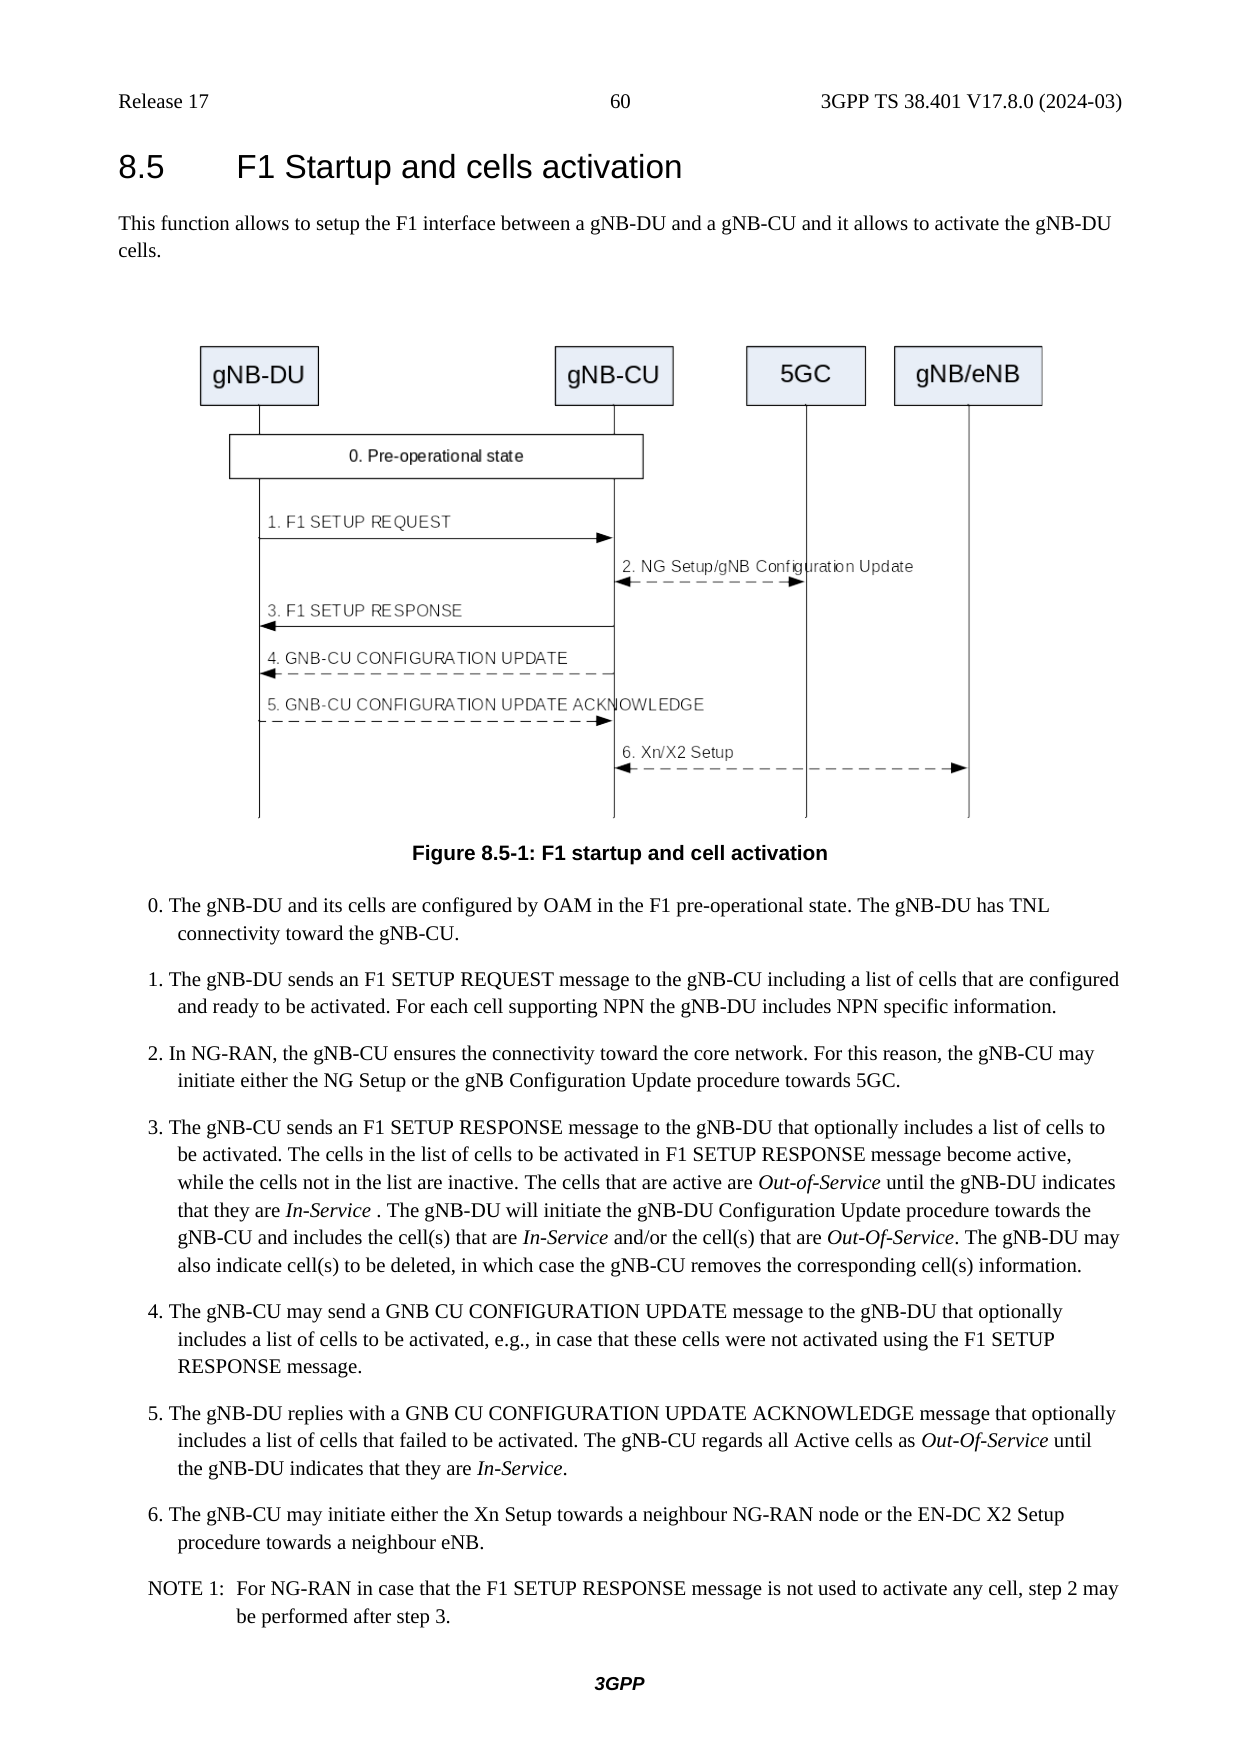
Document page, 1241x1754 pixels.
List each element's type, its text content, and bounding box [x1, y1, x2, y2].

text 1. The gNB-DU sends an F1 SETUP REQUEST message to the gNB-CU including a list of cells that are configured and ready to be activated. For each cell supporting NPN the gNB-DU includes NPN specific information. [148, 967, 1122, 1018]
text 3. The gNB-CU sends an F1 SETUP RESPONSE message to the gNB-DU that optionally includes a list of cells to be activated. The cells in the list of cells to be activated in F1 SETUP RESPONSE message become active, while the cells not in the list are inactive. The cells that are active are Out-of-Service until the gNB-DU indicates that they are In-Service . The gNB-DU will initiate the gNB-DU Configuration Update procedure towards the gNB-CU and includes the cell(s) that are In-Service and/or the cell(s) that are Out-Of-Service. The gNB-DU may also indicate cell(s) to be deleted, in which case the gNB-CU removes the corresponding cell(s) information. [148, 1115, 1122, 1277]
text This function allows to setup the F1 interface between a gNB-DU and a gNB-CU and it allows to activate the gNB-DU cells. [118, 210, 1122, 262]
subtitle 8.5 F1 Startup and cells activation [118, 147, 1122, 186]
text 2. In NG-RAN, the gNB-CU ensures the connectivity toward the core network. For this reason, the gNB-CU may initiate either the NG Setup or the gNB Configuration Update procedure towards 5GC. [148, 1041, 1122, 1092]
text 6. The gNB-CU may initiate either the Xn Setup towards a neighbour NG-RAN node or the EN-DC X2 Setup procedure towards a neighbour eNB. [148, 1502, 1122, 1554]
text 5. The gNB-DU replies with a GNB CU CONFIGURATION UPDATE ACKNOWLEDGE message that optionally includes a list of cells that failed to be activated. The gNB-CU regards all Active cells as Out-Of-Service until the gNB-DU indicates that they are In-Service. [148, 1401, 1122, 1480]
text NOTE 1: For NG-RAN in case that the F1 SETUP RESPONSE message is not used to activate any cell, step 2 may be performed after step 3. [148, 1576, 1122, 1628]
text Figure 8.5-1: F1 startup and cell activation [118, 840, 1122, 864]
text 0. The gNB-DU and its cells are configured by OAM in the F1 pre-operational state. The gNB-DU has TNL connectivity toward the gNB-CU. [148, 893, 1122, 944]
text 4. The gNB-CU may send a GNB CU CONFIGURATION UPDATE message to the gNB-DU that optionally includes a list of cells to be activated, e.g., in case that these cells were not activated using the F1 SETUP RESPONSE message. [148, 1299, 1122, 1378]
